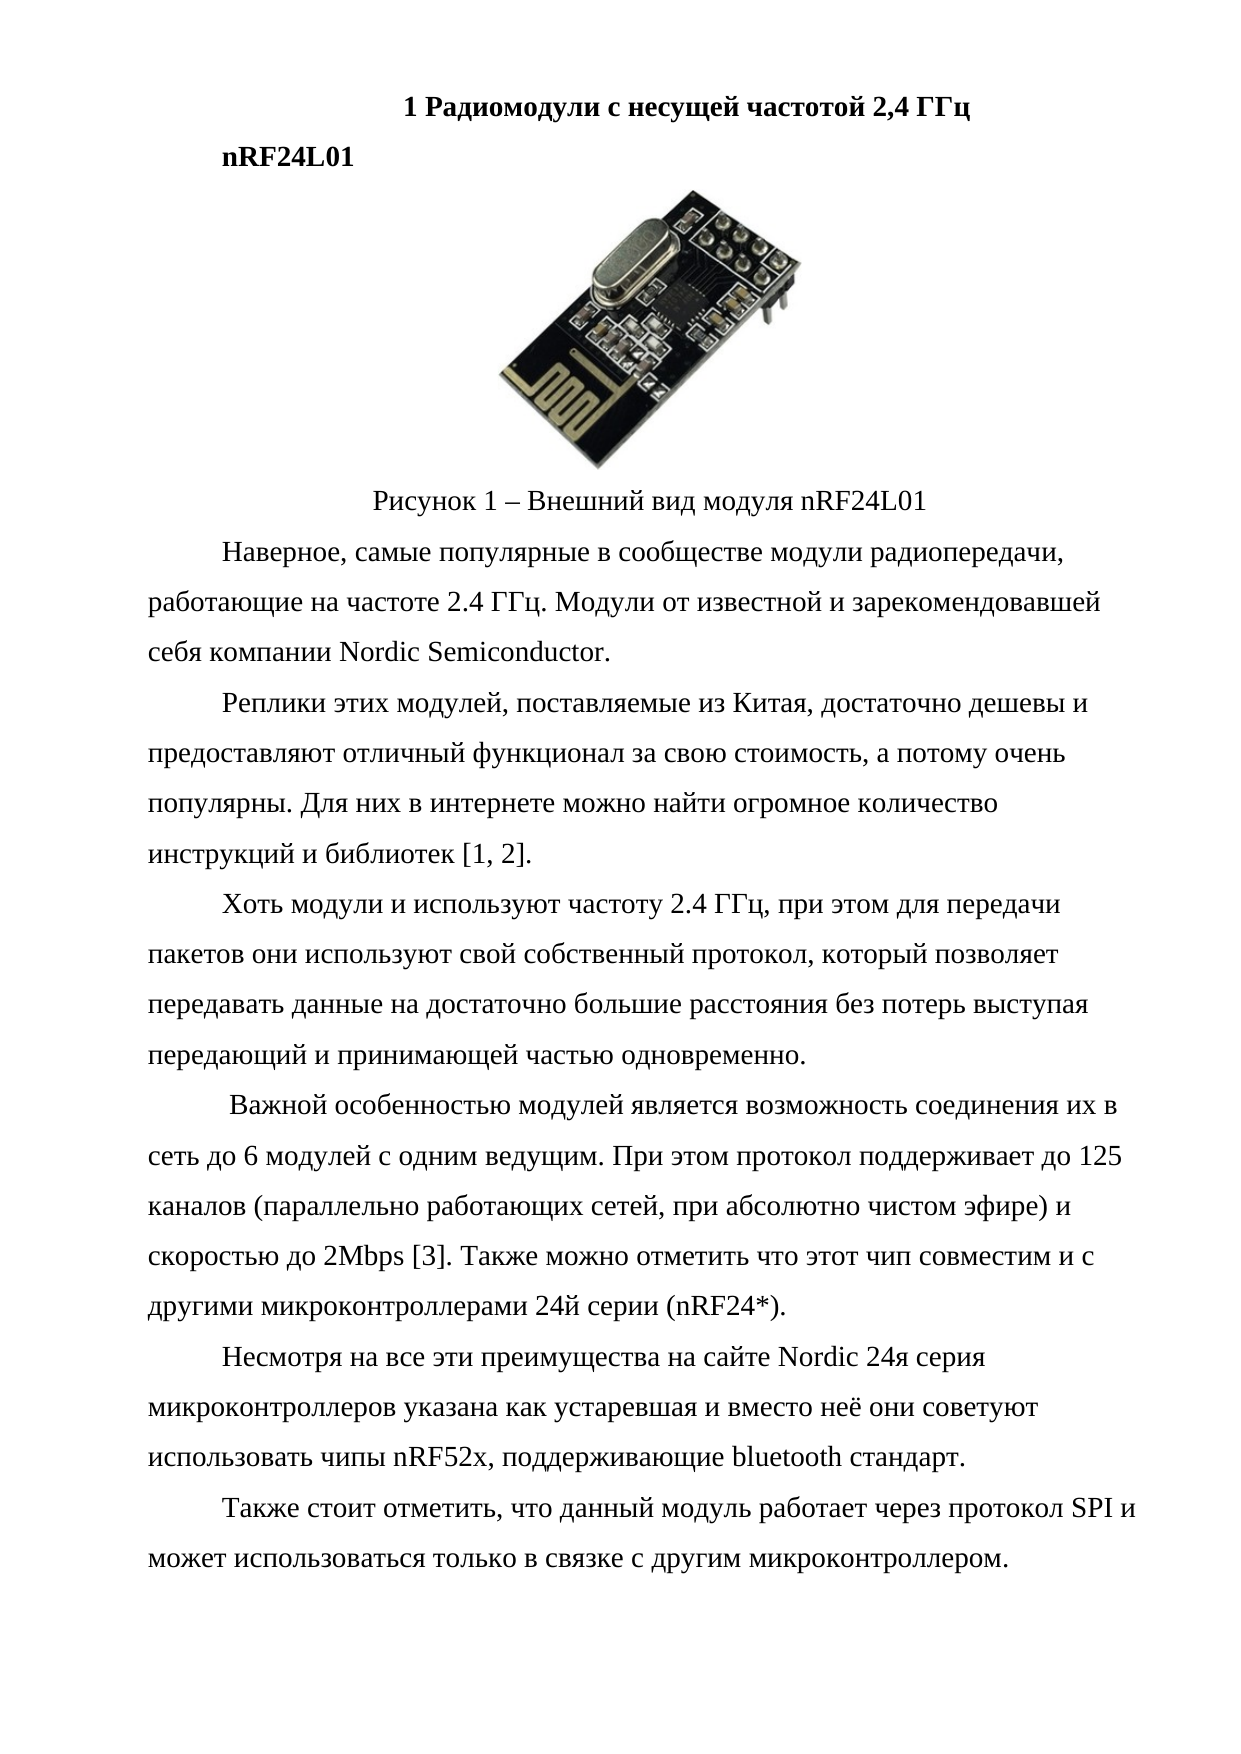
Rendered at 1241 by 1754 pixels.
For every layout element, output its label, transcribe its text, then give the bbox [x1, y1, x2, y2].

subtitle nRF24L01 [148, 139, 1152, 172]
picture [497, 189, 802, 470]
text Реплики этих модулей, поставляемые из Китая, достаточно дешевы и предоставляют отличный функционал за свою стоимость, а потому очень популярны. Для них в интернете можно найти огромное количество инструкций и библиотек [1, 2]. [148, 685, 1152, 869]
text Наверное, самые популярные в сообществе модули радиопередачи, работающие на частоте 2.4 ГГц. Модули от известной и зарекомендовавшей себя компании Nordic Semiconductor. [148, 534, 1152, 668]
text Также стоит отметить, что данный модуль работает через протокол SPI и может использоваться только в связке с другим микроконтроллером. [148, 1490, 1152, 1574]
text Несмотря на все эти преимущества на сайте Nordic 24я серия микроконтроллеров указана как устаревшая и вместо неё они советуют использовать чипы nRF52x, поддерживающие bluetooth стандарт. [148, 1339, 1152, 1473]
text Важной особенностью модулей является возможность соединения их в сеть до 6 модулей с одним ведущим. При этом протокол поддерживает до 125 каналов (параллельно работающих сетей, при абсолютно чистом эфире) и скоростью до 2Mbps [3]. Также можно отметить что этот чип совместим и с другими микроконтроллерами 24й серии (nRF24*). [148, 1087, 1152, 1322]
subtitle 1 Радиомодули с несущей частотой 2,4 ГГц [148, 89, 1152, 122]
text Хоть модули и используют частоту 2.4 ГГц, при этом для передачи пакетов они используют свой собственный протокол, который позволяет передавать данные на достаточно большие расстояния без потерь выступая передающий и принимающей частью одновременно. [148, 886, 1152, 1071]
text Рисунок 1 – Внешний вид модуля nRF24L01 [148, 483, 1152, 517]
